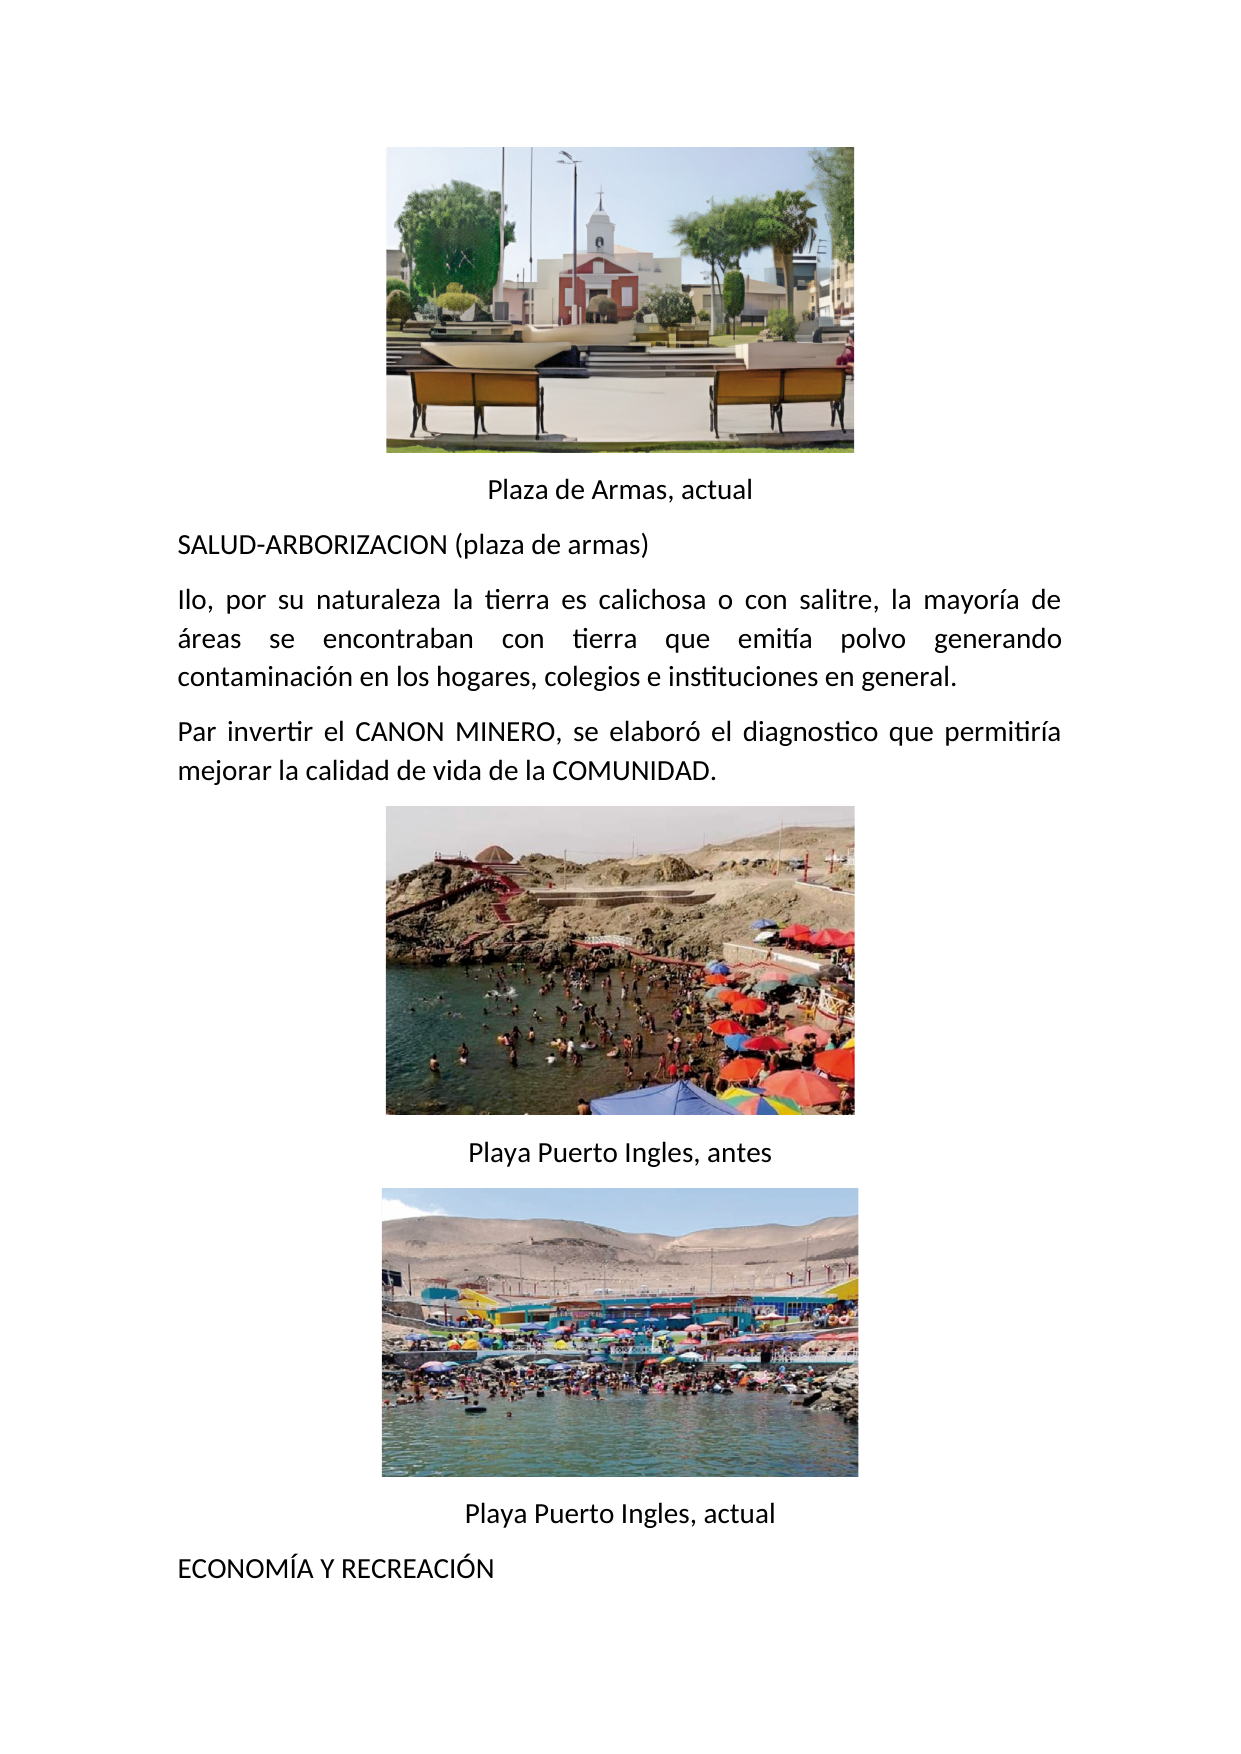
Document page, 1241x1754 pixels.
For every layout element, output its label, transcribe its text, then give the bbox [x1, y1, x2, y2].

picture [386, 147, 855, 453]
text ECONOMÍA Y RECREACIÓN [177, 1551, 1063, 1586]
text Ilo, por su naturaleza la tierra es calichosa o con salitre, la mayoría de áreas se encontraban con tierra que emitía polvo generando contaminación en los hogares, colegios e instituciones en general. [177, 581, 1063, 694]
text Plaza de Armas, actual [177, 471, 1063, 507]
picture [381, 1188, 859, 1477]
text Playa Puerto Ingles, antes [177, 1134, 1063, 1169]
text Par invertir el CANON MINERO, se elaboró el diagnostico que permitiría mejorar la calidad de vida de la COMUNIDAD. [177, 713, 1063, 787]
picture [385, 806, 855, 1115]
text Playa Puerto Ingles, actual [177, 1495, 1063, 1531]
text SALUD-ARBORIZACION (plaza de armas) [177, 526, 1063, 562]
